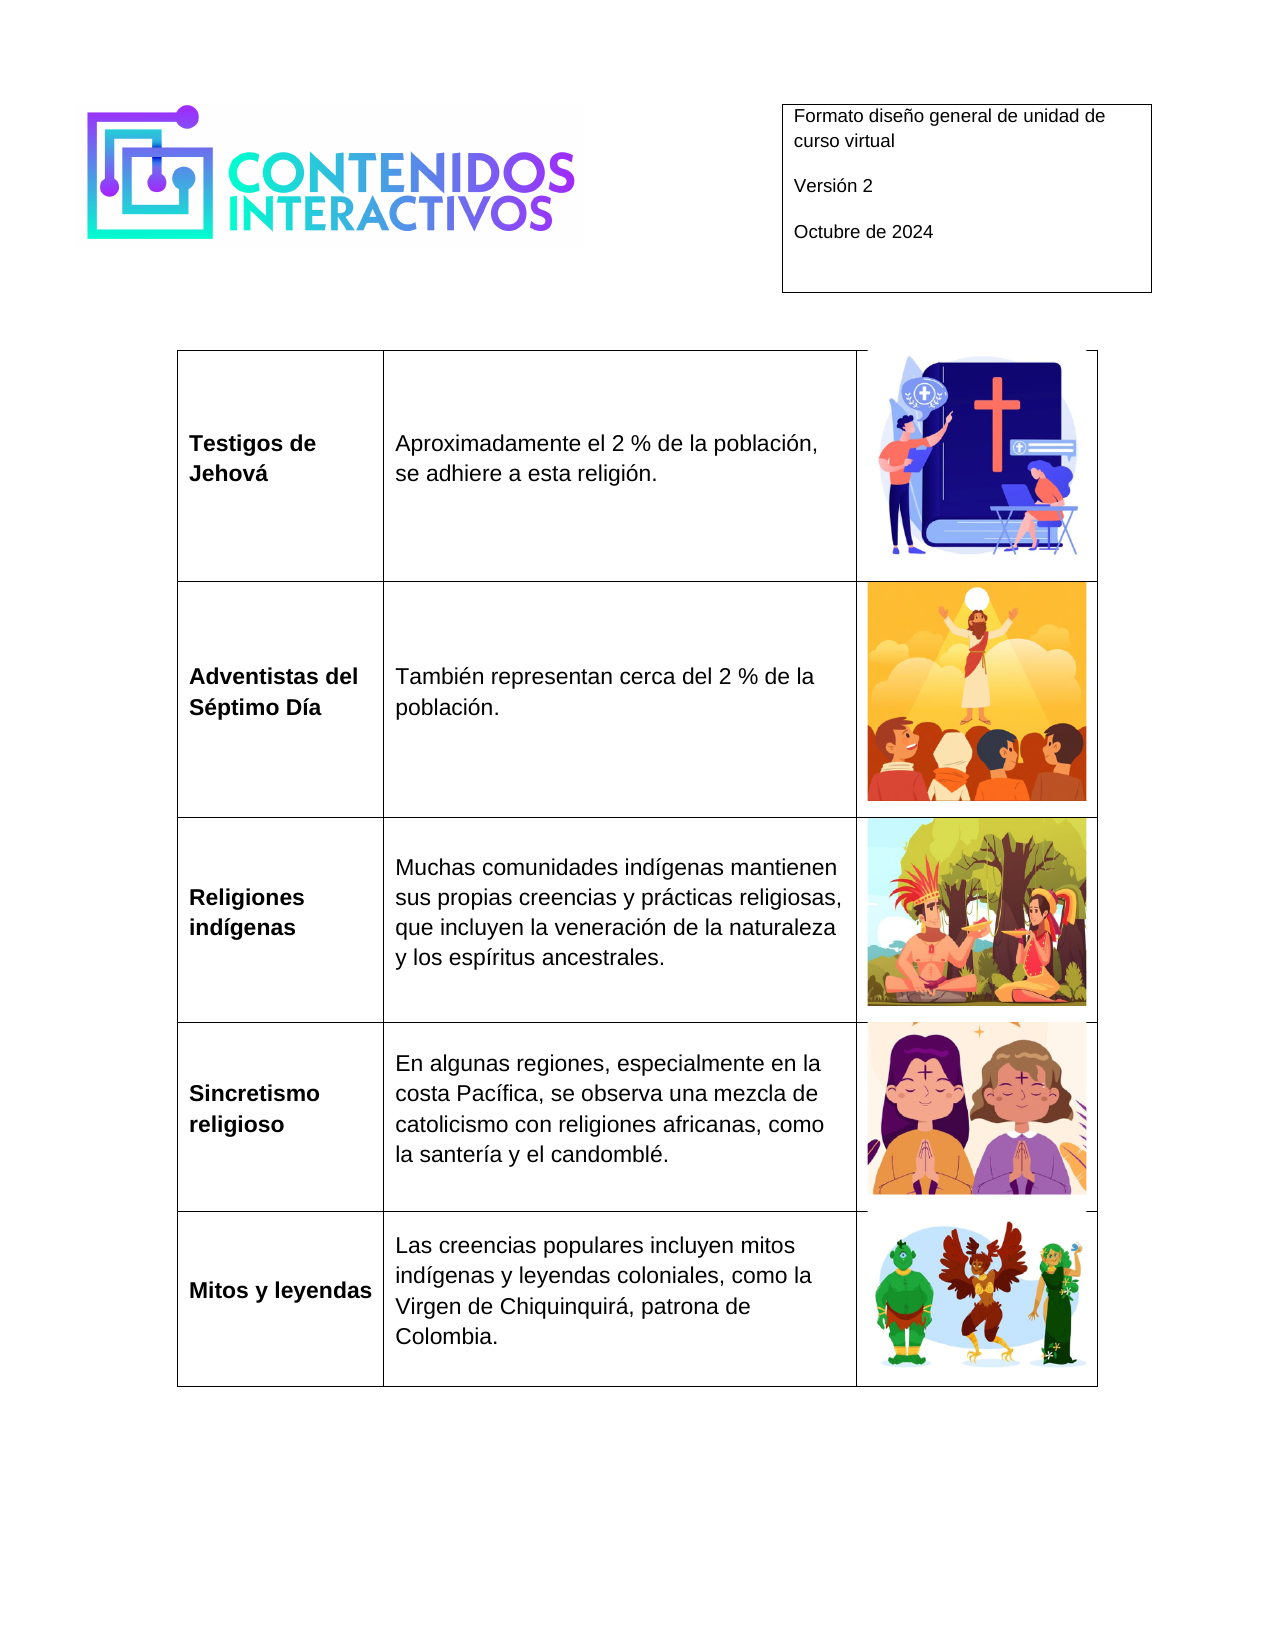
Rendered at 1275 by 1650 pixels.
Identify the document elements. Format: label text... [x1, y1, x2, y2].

table_cell [857, 818, 1097, 1022]
table_cell [857, 582, 1097, 817]
table_cell Aproximadamente el 2 % de la población, se adhiere a esta religión. [384, 351, 856, 581]
picture [76, 103, 583, 247]
table_cell [857, 351, 1097, 581]
table_cell [857, 1212, 1097, 1386]
table_cell En algunas regiones, especialmente en la costa Pacífica, se observa una mezcla de catolicismo con religiones africanas, como la santería y el candomblé. [384, 1023, 856, 1211]
picture [867, 1211, 1087, 1370]
table_cell Sincretismo religioso [178, 1023, 383, 1211]
table_cell Las creencias populares incluyen mitos indígenas y leyendas coloniales, como la Virgen de Chiquinquirá, patrona de Colombia. [384, 1212, 856, 1386]
table_cell Mitos y leyendas [178, 1212, 383, 1386]
table_cell Muchas comunidades indígenas mantienen sus propias creencias y prácticas religiosas, que incluyen la veneración de la naturaleza y los espíritus ancestrales. [384, 818, 856, 1022]
picture [867, 350, 1087, 565]
picture [867, 582, 1087, 801]
table_cell Adventistas del Séptimo Día [178, 582, 383, 817]
table_cell También representan cerca del 2 % de la población. [384, 582, 856, 817]
table_cell Testigos de Jehová [178, 351, 383, 581]
picture [867, 1022, 1087, 1195]
picture [867, 818, 1087, 1006]
table_cell Religiones indígenas [178, 818, 383, 1022]
table_cell [857, 1023, 1097, 1211]
